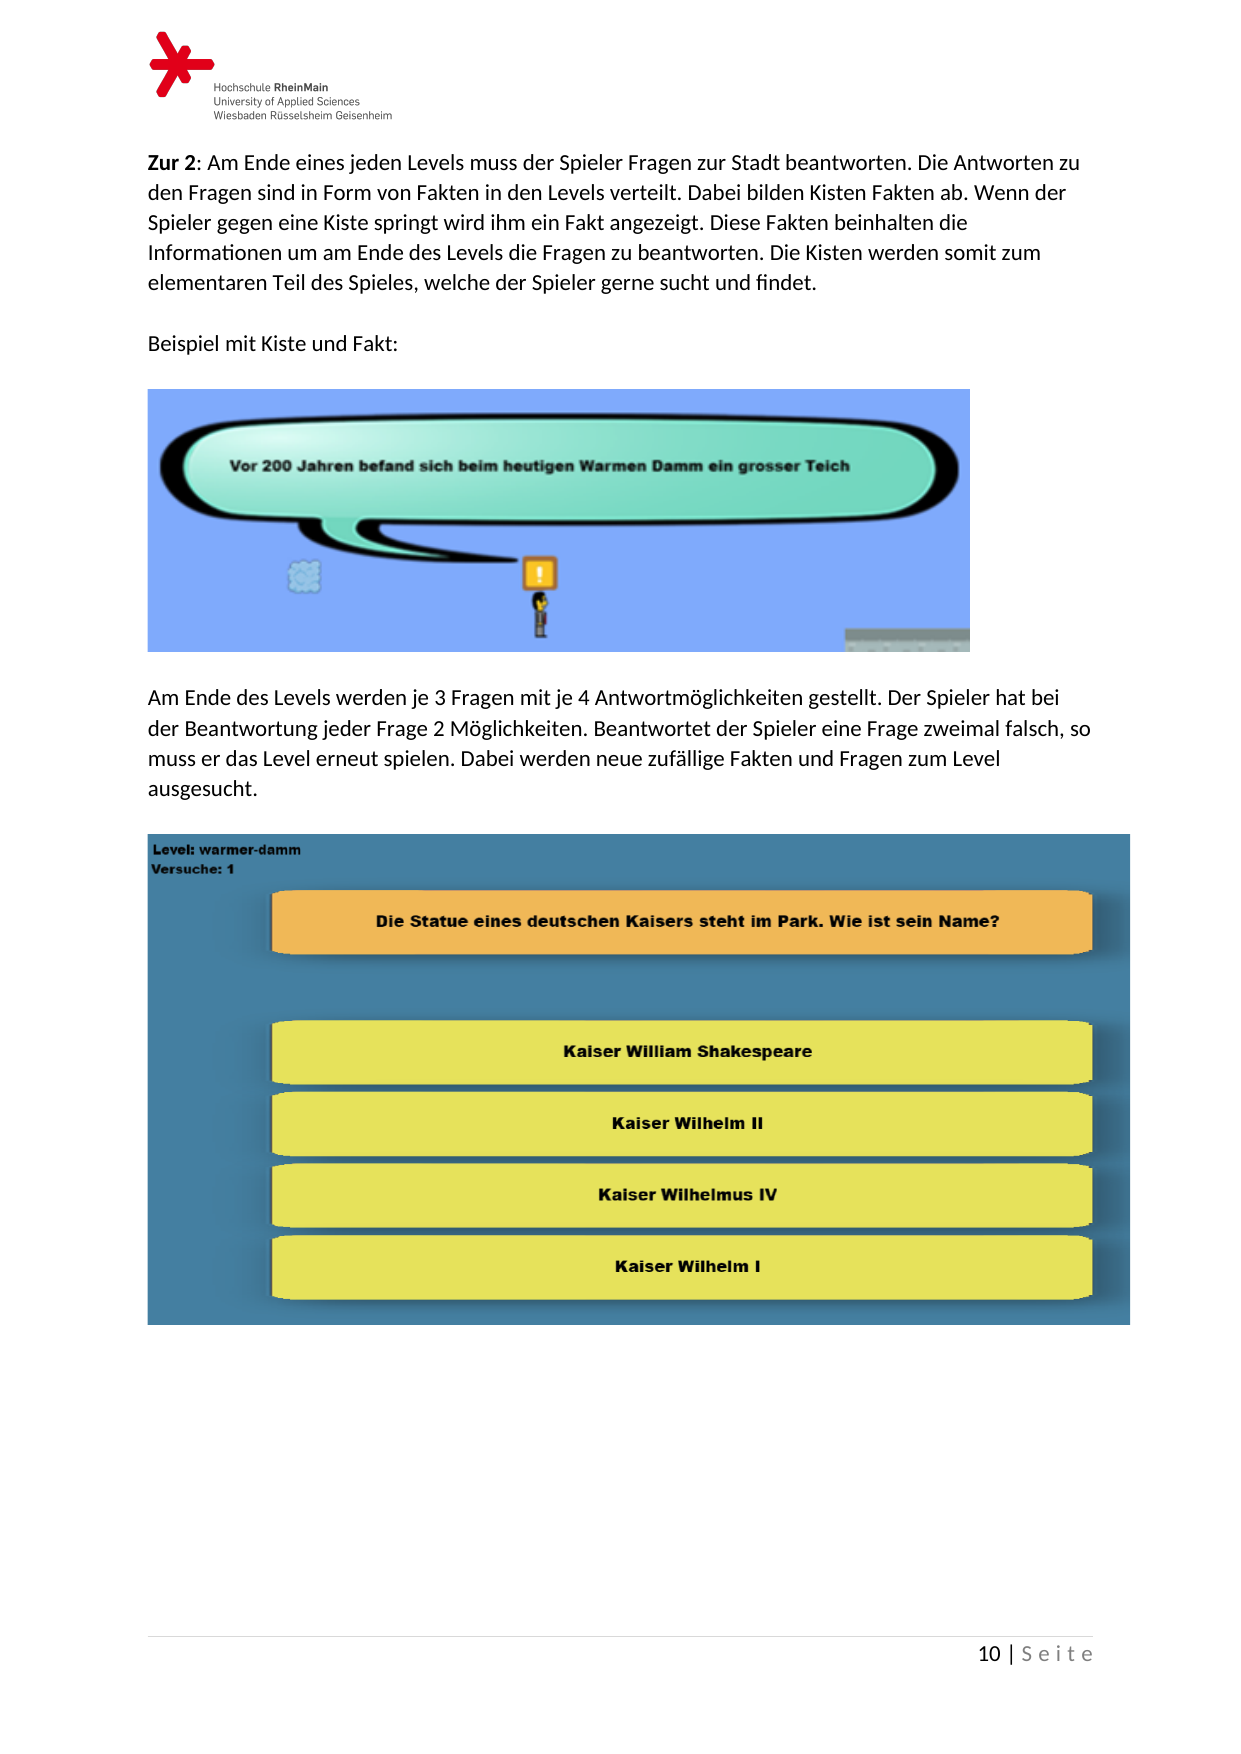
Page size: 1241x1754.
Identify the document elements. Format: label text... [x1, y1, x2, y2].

picture [147, 29, 394, 122]
text Beispiel mit Kiste und Fakt: [148, 329, 1093, 357]
text Am Ende des Levels werden je 3 Fragen mit je 4 Antwortmöglichkeiten gestellt. Der Spieler hat bei [148, 683, 1093, 712]
text der Beantwortung jeder Frage 2 Möglichkeiten. Beantwortet der Spieler eine Frage zweimal falsch, so [148, 714, 1093, 742]
text den Fragen sind in Form von Fakten in den Levels verteilt. Dabei bilden Kisten Fakten ab. Wenn der Spieler gegen eine Kiste springt wird ihm ein Fakt angezeigt. Diese Fakten beinhalten die Informationen um am Ende des Levels die Fragen zu beantworten. Die Kisten werden somit zum elementaren Teil des Spieles, welche der Spieler gerne sucht und findet. [148, 178, 1093, 296]
text Zur 2: Am Ende eines jeden Levels muss der Spieler Fragen zur Stadt beantworten. Die Antworten zu [148, 148, 1093, 176]
text muss er das Level erneut spielen. Dabei werden neue zufällige Fakten und Fragen zum Level ausgesucht. [148, 744, 1093, 802]
picture [147, 834, 1131, 1325]
picture [147, 389, 970, 652]
